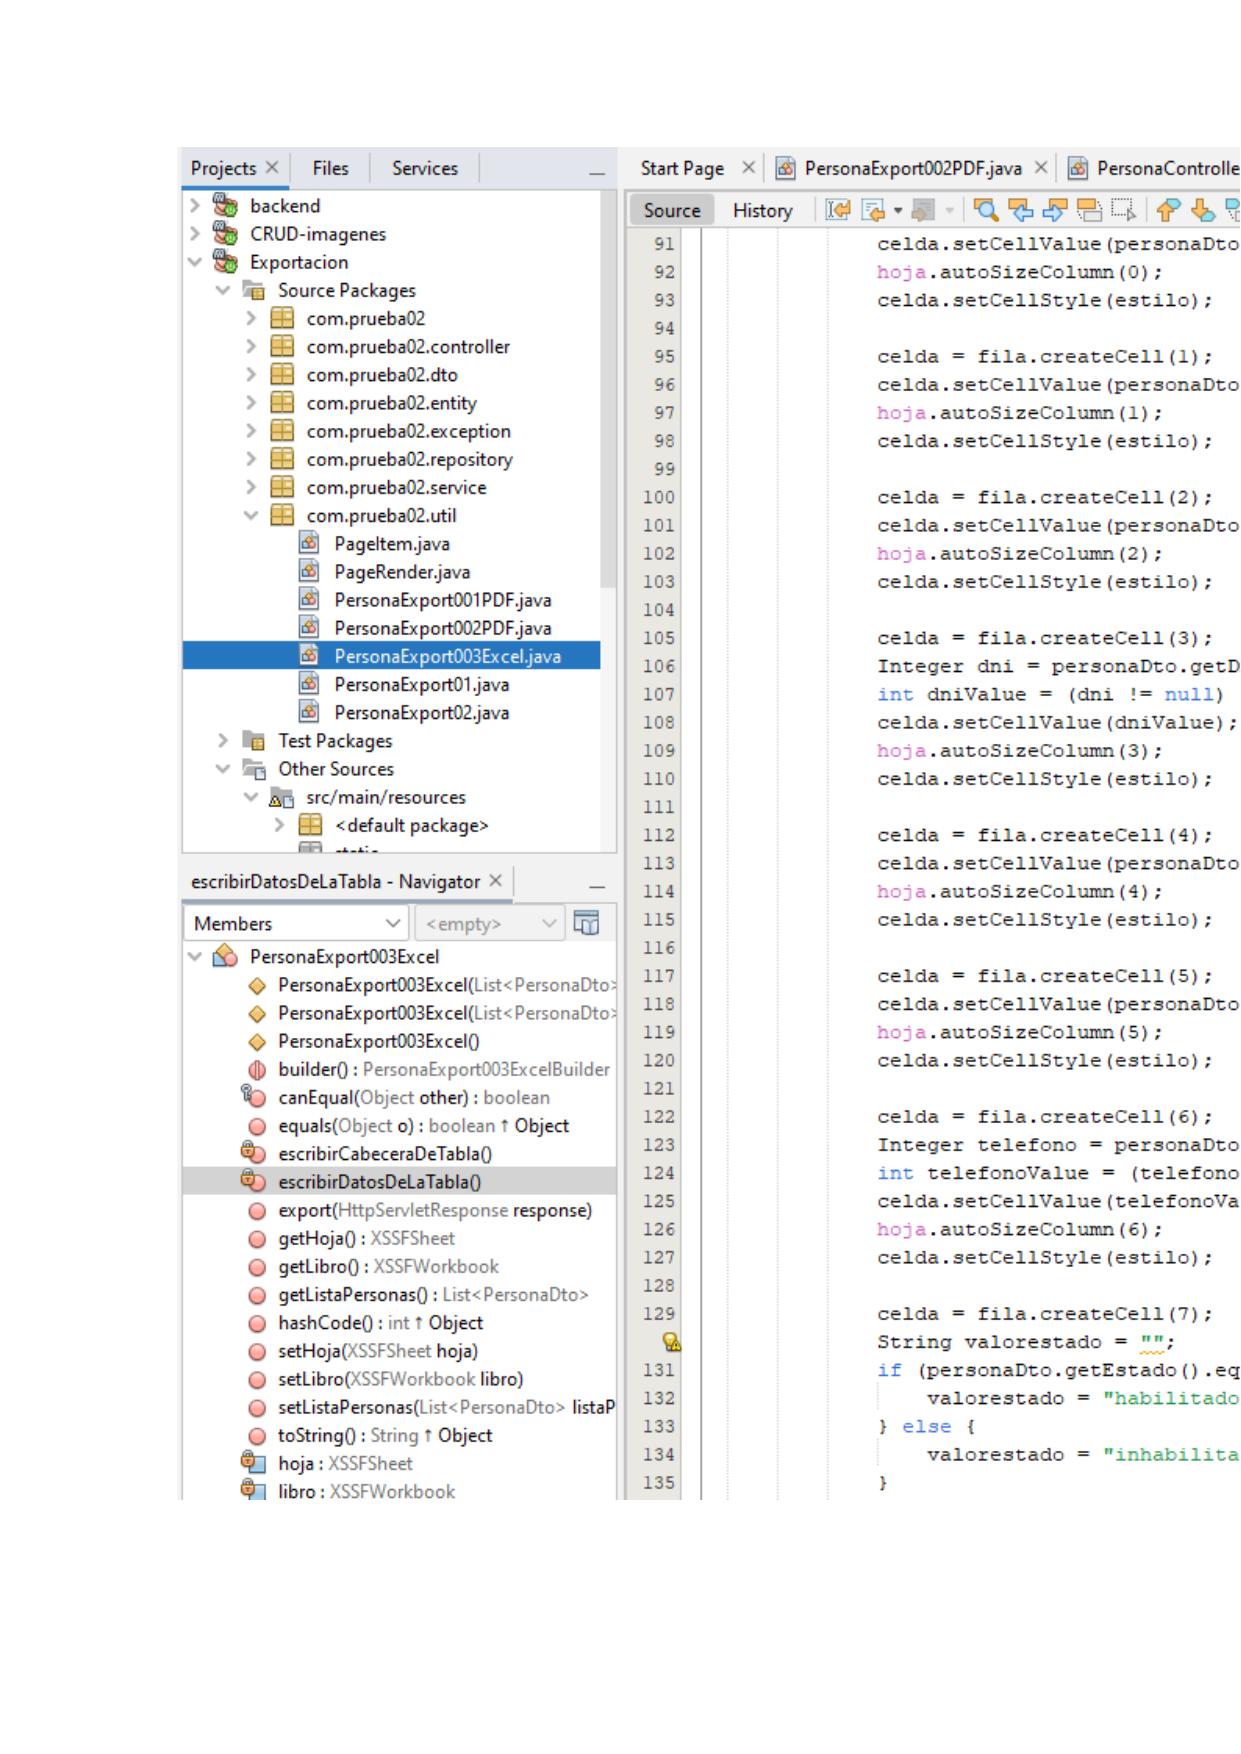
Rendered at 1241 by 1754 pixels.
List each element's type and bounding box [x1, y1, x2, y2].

picture [177, 147, 1241, 1500]
